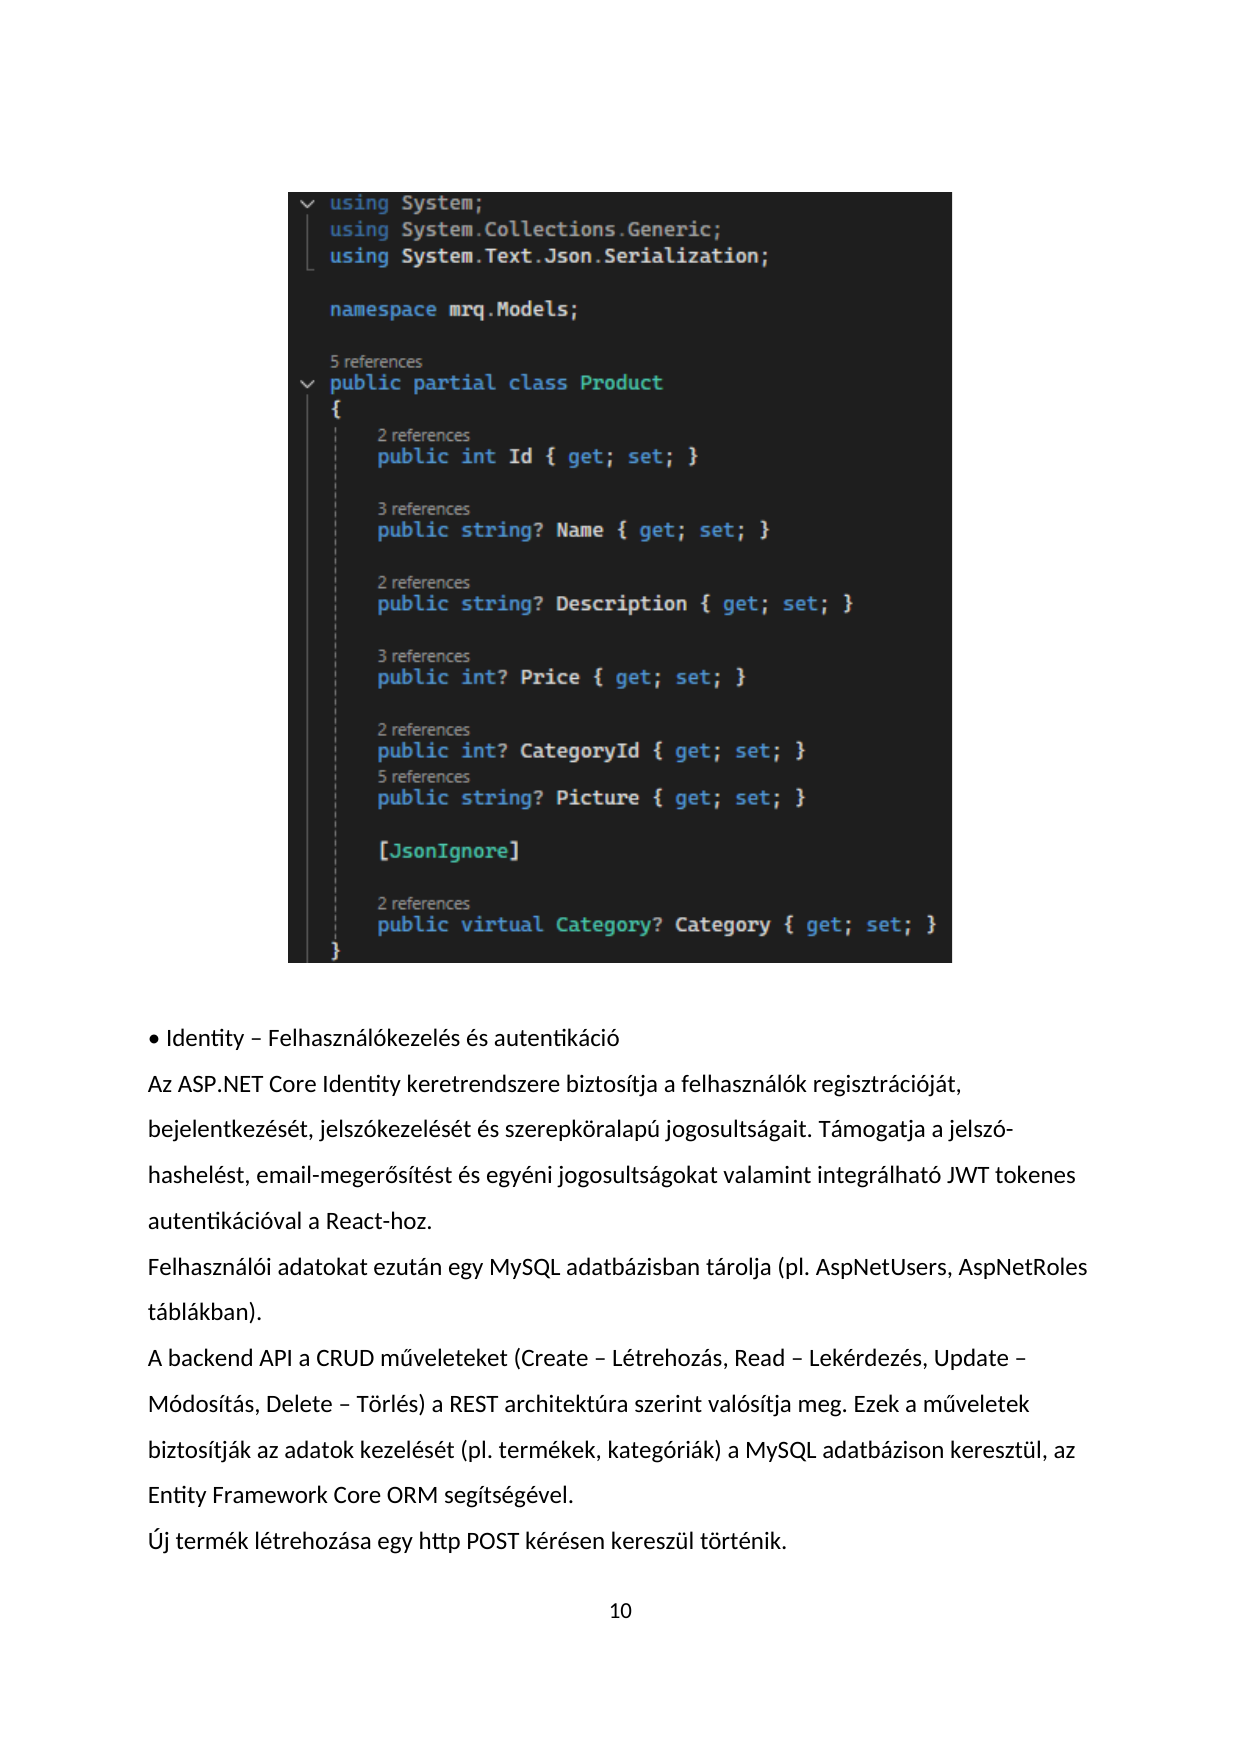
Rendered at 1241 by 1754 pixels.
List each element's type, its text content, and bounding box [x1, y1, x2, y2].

text • Identity – Felhasználókezelés és autentikáció Az ASP.NET Core Identity keretrendszere biztosítja a felhasználók regisztrációját, bejelentkezését, jelszókezelését és szerepköralapú jogosultságait. Támogatja a jelszó-hashelést, email-megerősítést és egyéni jogosultságokat valamint integrálható JWT tokenes autentikációval a React-hoz. Felhasználói adatokat ezután egy MySQL adatbázisban tárolja (pl. AspNetUsers, AspNetRoles táblákban). [148, 1022, 1093, 1327]
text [148, 1342, 1093, 1556]
picture [288, 192, 953, 963]
